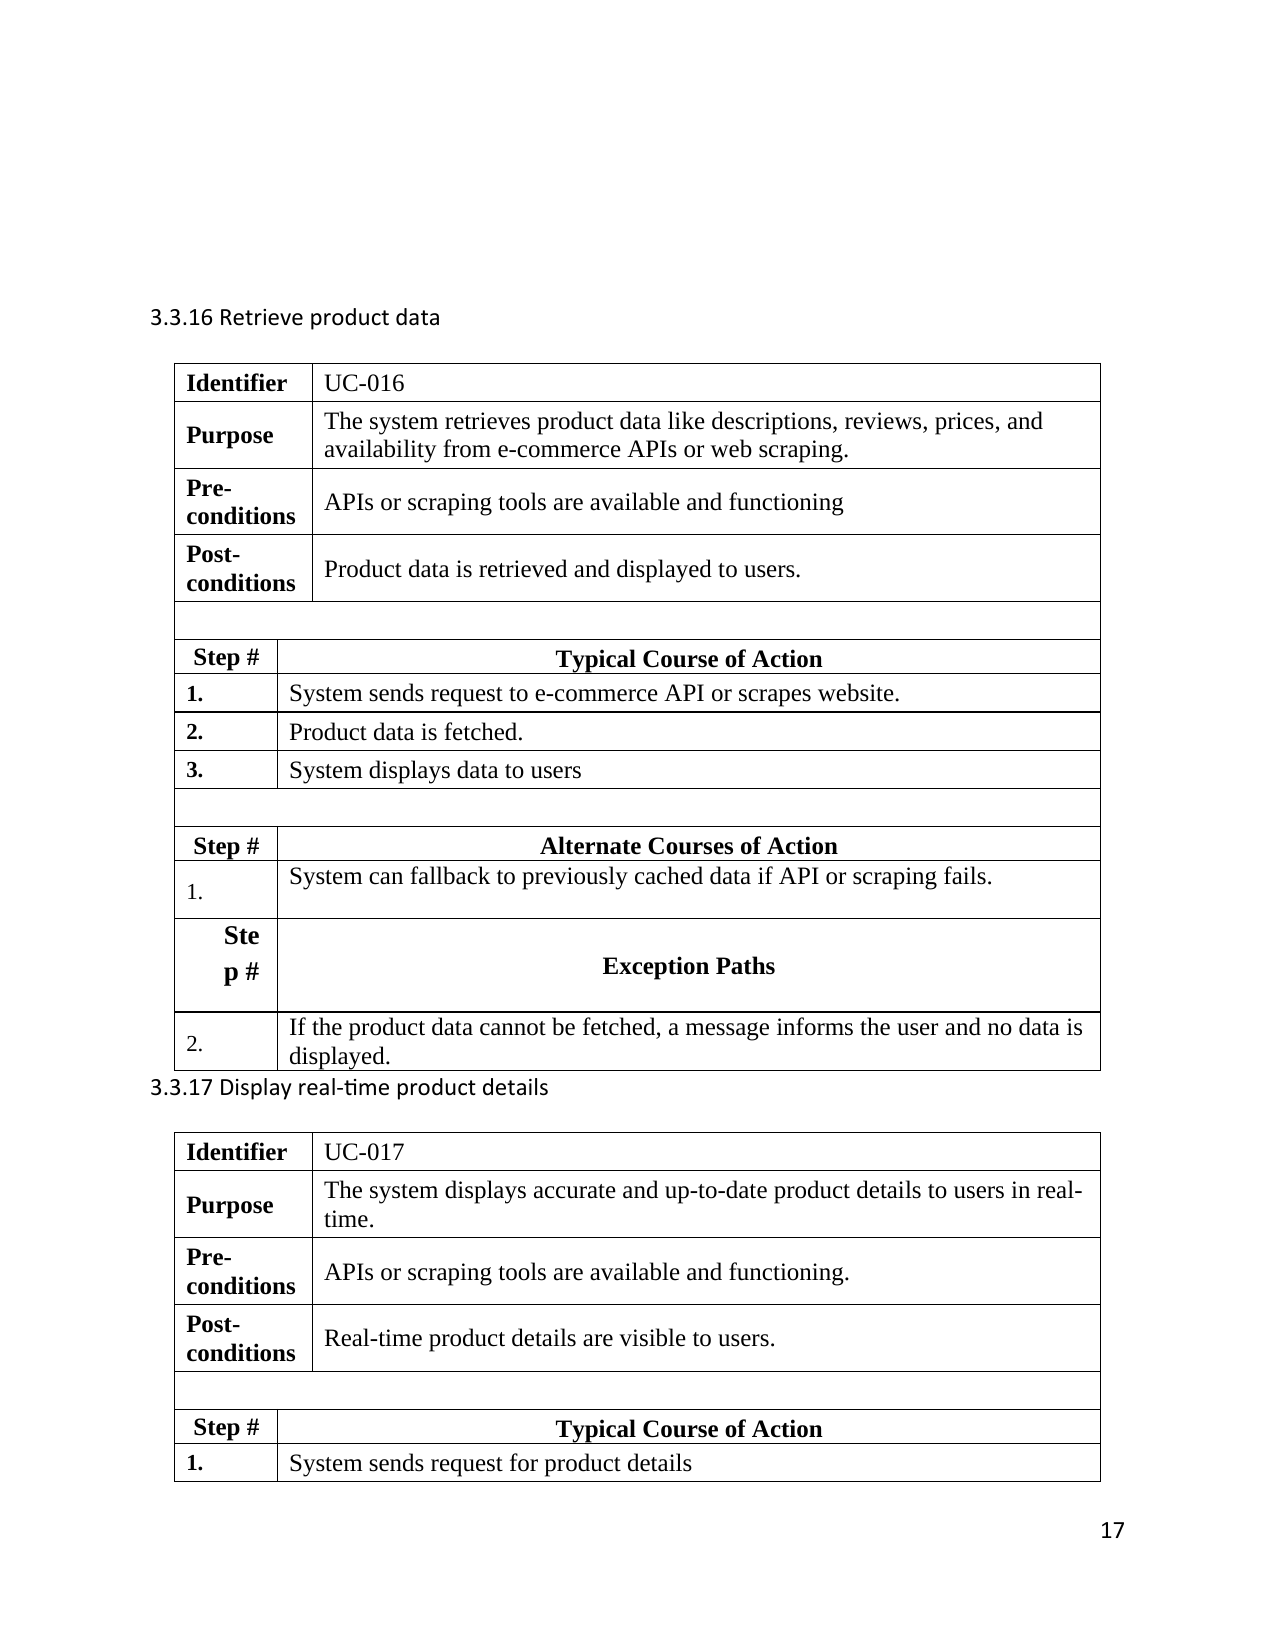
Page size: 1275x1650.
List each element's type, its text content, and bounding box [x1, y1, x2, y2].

table_cell System displays data to users [278, 751, 1100, 788]
table_cell If the product data cannot be fetched, a message informs the user and no data is displayed. [278, 1013, 1100, 1070]
table_cell Step # [175, 919, 277, 1011]
table_cell APIs or scraping tools are available and functioning. [313, 1238, 1100, 1304]
table_cell The system retrieves product data like descriptions, reviews, prices, and availability from e-commerce APIs or web scraping. [313, 402, 1100, 467]
table_header Identifier [175, 364, 312, 401]
table_cell Pre-conditions [175, 1238, 312, 1304]
table_cell [175, 602, 1100, 639]
table_cell 2. [175, 1013, 277, 1070]
table_cell Typical Course of Action [278, 640, 1100, 673]
table_cell System sends request to e-commerce API or scrapes website. [278, 674, 1100, 711]
table_cell Step # [175, 827, 277, 860]
table_cell 1. [175, 861, 277, 918]
table_cell Purpose [175, 1171, 312, 1237]
table_cell 1. [175, 674, 277, 711]
table_cell [175, 789, 1100, 826]
table_cell Purpose [175, 402, 312, 467]
table_header UC-016 [313, 364, 1100, 401]
text 3.3.16 Retrieve product data [150, 301, 1125, 332]
table_cell System can fallback to previously cached data if API or scraping fails. [278, 861, 1100, 918]
table_cell Exception Paths [278, 919, 1100, 1011]
table_cell 2. [175, 713, 277, 749]
table_cell Alternate Courses of Action [278, 827, 1100, 860]
table_cell Real-time product details are visible to users. [313, 1305, 1100, 1371]
table_cell Pre-conditions [175, 469, 312, 534]
table_cell Typical Course of Action [278, 1410, 1100, 1443]
table_cell Step # [175, 640, 277, 673]
table_cell System sends request for product details [278, 1444, 1100, 1481]
table_cell 3. [175, 751, 277, 788]
table_cell [175, 1372, 1100, 1409]
table_cell 1. [175, 1444, 277, 1481]
table_cell APIs or scraping tools are available and functioning [313, 469, 1100, 534]
table_header Identifier [175, 1133, 312, 1170]
table_header UC-017 [313, 1133, 1100, 1170]
text 3.3.17 Display real-time product details [150, 1071, 1125, 1101]
table_cell Post-conditions [175, 1305, 312, 1371]
table_cell Product data is retrieved and displayed to users. [313, 535, 1100, 601]
table_cell Product data is fetched. [278, 713, 1100, 749]
table_cell Post-conditions [175, 535, 312, 601]
table_cell The system displays accurate and up-to-date product details to users in real-time. [313, 1171, 1100, 1237]
table_cell Step # [175, 1410, 277, 1443]
